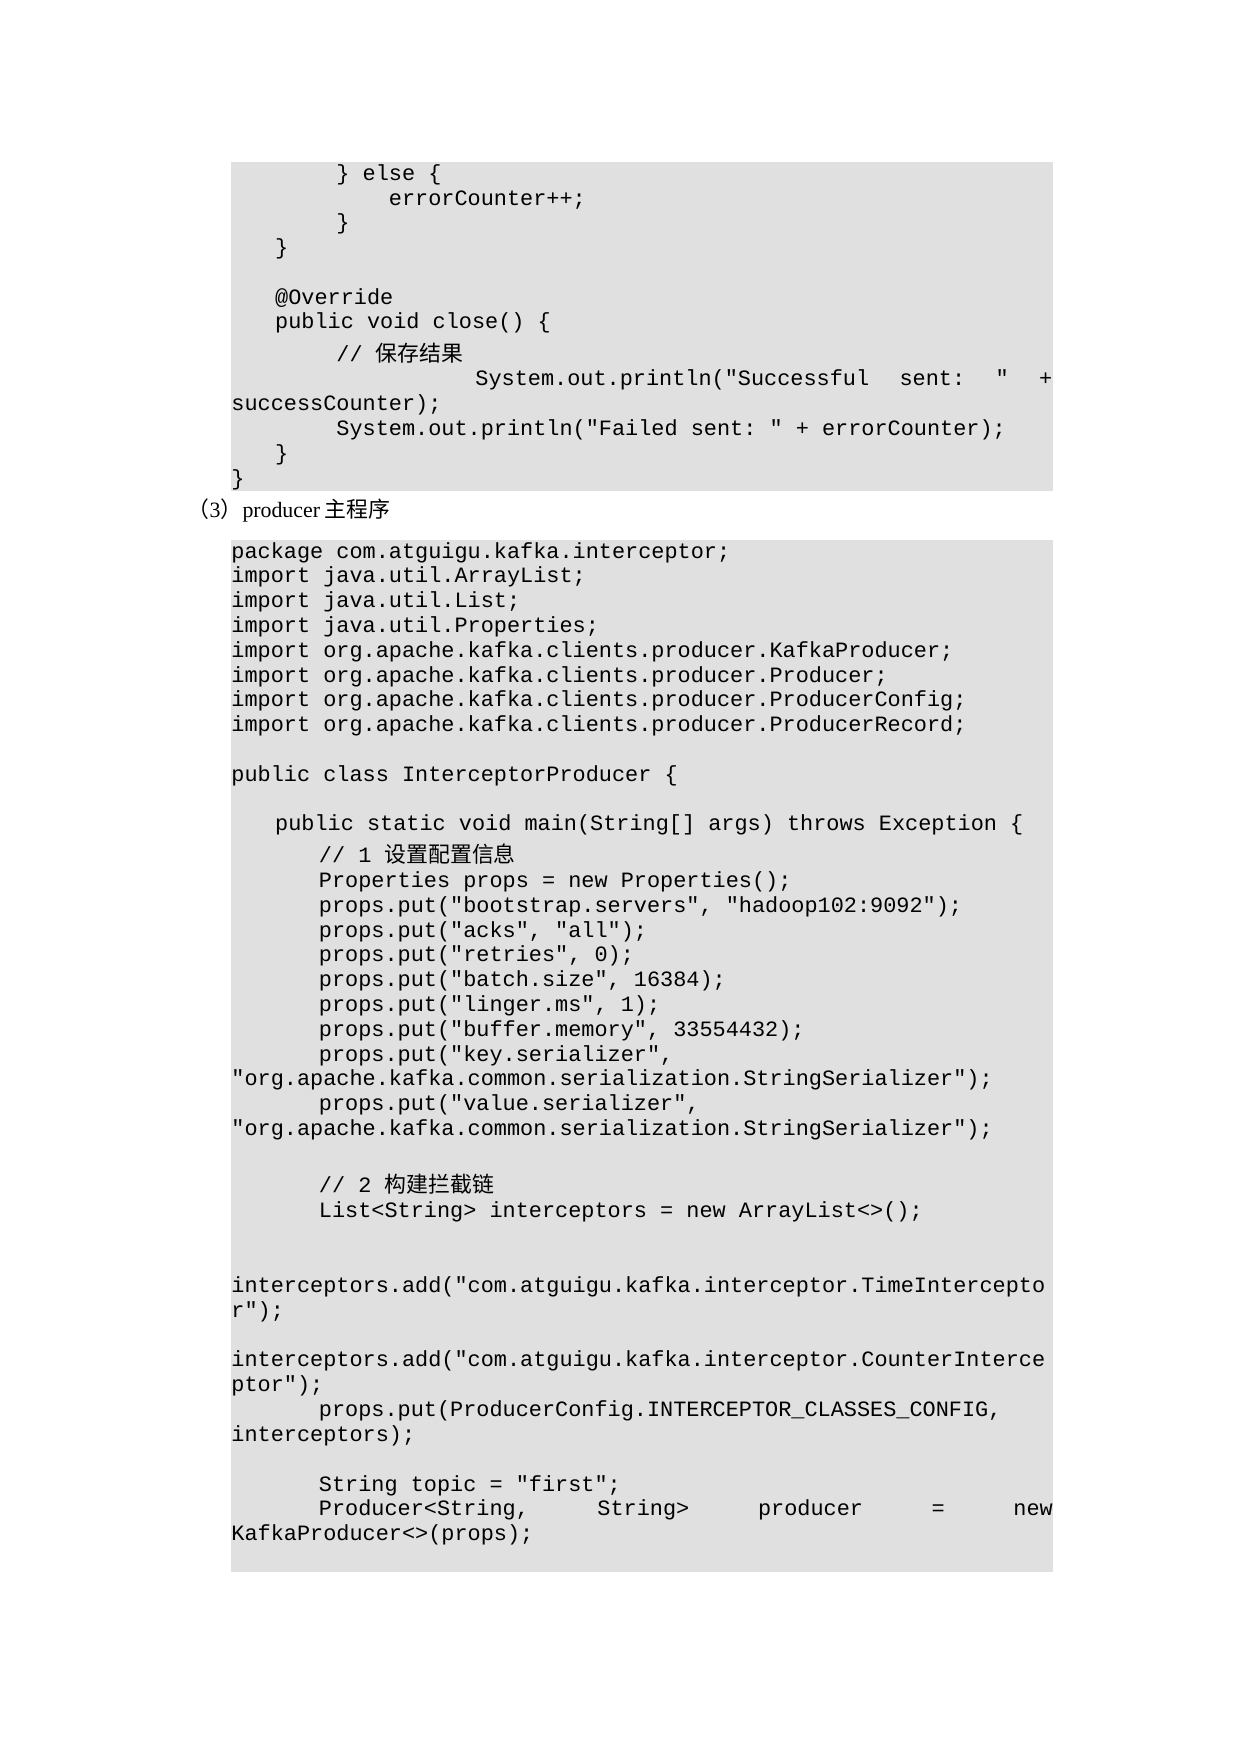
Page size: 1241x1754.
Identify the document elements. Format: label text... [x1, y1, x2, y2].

text } [231, 467, 1053, 491]
text } [231, 442, 1053, 467]
text props.put("key.serializer", "org.apache.kafka.common.serialization.StringSerializer"); [231, 1043, 1053, 1092]
text import org.apache.kafka.clients.producer.KafkaProducer; [231, 639, 1053, 664]
text List<String> interceptors = new ArrayList<>(); [231, 1199, 1053, 1224]
text String topic = "first"; [231, 1473, 1053, 1497]
text } [231, 212, 1053, 236]
text System.out.println("Failed sent: " + errorCounter); [231, 417, 1053, 442]
text import java.util.ArrayList; [231, 564, 1053, 589]
text @Override [231, 286, 1053, 311]
text （3）producer主程序 [187, 491, 1053, 524]
text interceptors.add("com.atguigu.kafka.interceptor.TimeInterceptor"); interceptors.add("com.atguigu.kafka.interceptor.CounterInterceptor"); [231, 1224, 1053, 1398]
text import java.util.List; [231, 589, 1053, 614]
text props.put("linger.ms", 1); [231, 993, 1053, 1018]
text public class InterceptorProducer { [231, 763, 1053, 788]
text Properties props = new Properties(); [231, 869, 1053, 894]
text package com.atguigu.kafka.interceptor; [231, 540, 1053, 564]
text // 2 构建拦截链 [231, 1167, 1053, 1199]
text props.put("retries", 0); [231, 944, 1053, 968]
text import java.util.Properties; [231, 614, 1053, 639]
text import org.apache.kafka.clients.producer.Producer; [231, 664, 1053, 688]
text // 保存结果 [231, 336, 1053, 367]
text // 1 设置配置信息 [231, 837, 1053, 869]
text props.put("acks", "all"); [231, 919, 1053, 944]
text props.put("bootstrap.servers", "hadoop102:9092"); [231, 894, 1053, 919]
text props.put("value.serializer", "org.apache.kafka.common.serialization.StringSerializer"); [231, 1092, 1053, 1142]
text props.put("buffer.memory", 33554432); [231, 1018, 1053, 1043]
text public static void main(String[] args) throws Exception { [231, 812, 1053, 837]
text public void close() { [231, 311, 1053, 336]
text } else { [231, 162, 1053, 187]
text props.put(ProducerConfig.INTERCEPTOR_CLASSES_CONFIG, interceptors); [231, 1398, 1053, 1447]
text } [231, 236, 1053, 261]
text Producer<String, String> producer = new KafkaProducer<>(props); [231, 1497, 1053, 1547]
text import org.apache.kafka.clients.producer.ProducerRecord; [231, 713, 1053, 738]
text System.out.println("Successful sent: " + successCounter); [231, 367, 1053, 417]
text errorCounter++; [231, 187, 1053, 212]
text import org.apache.kafka.clients.producer.ProducerConfig; [231, 688, 1053, 713]
text props.put("batch.size", 16384); [231, 968, 1053, 993]
